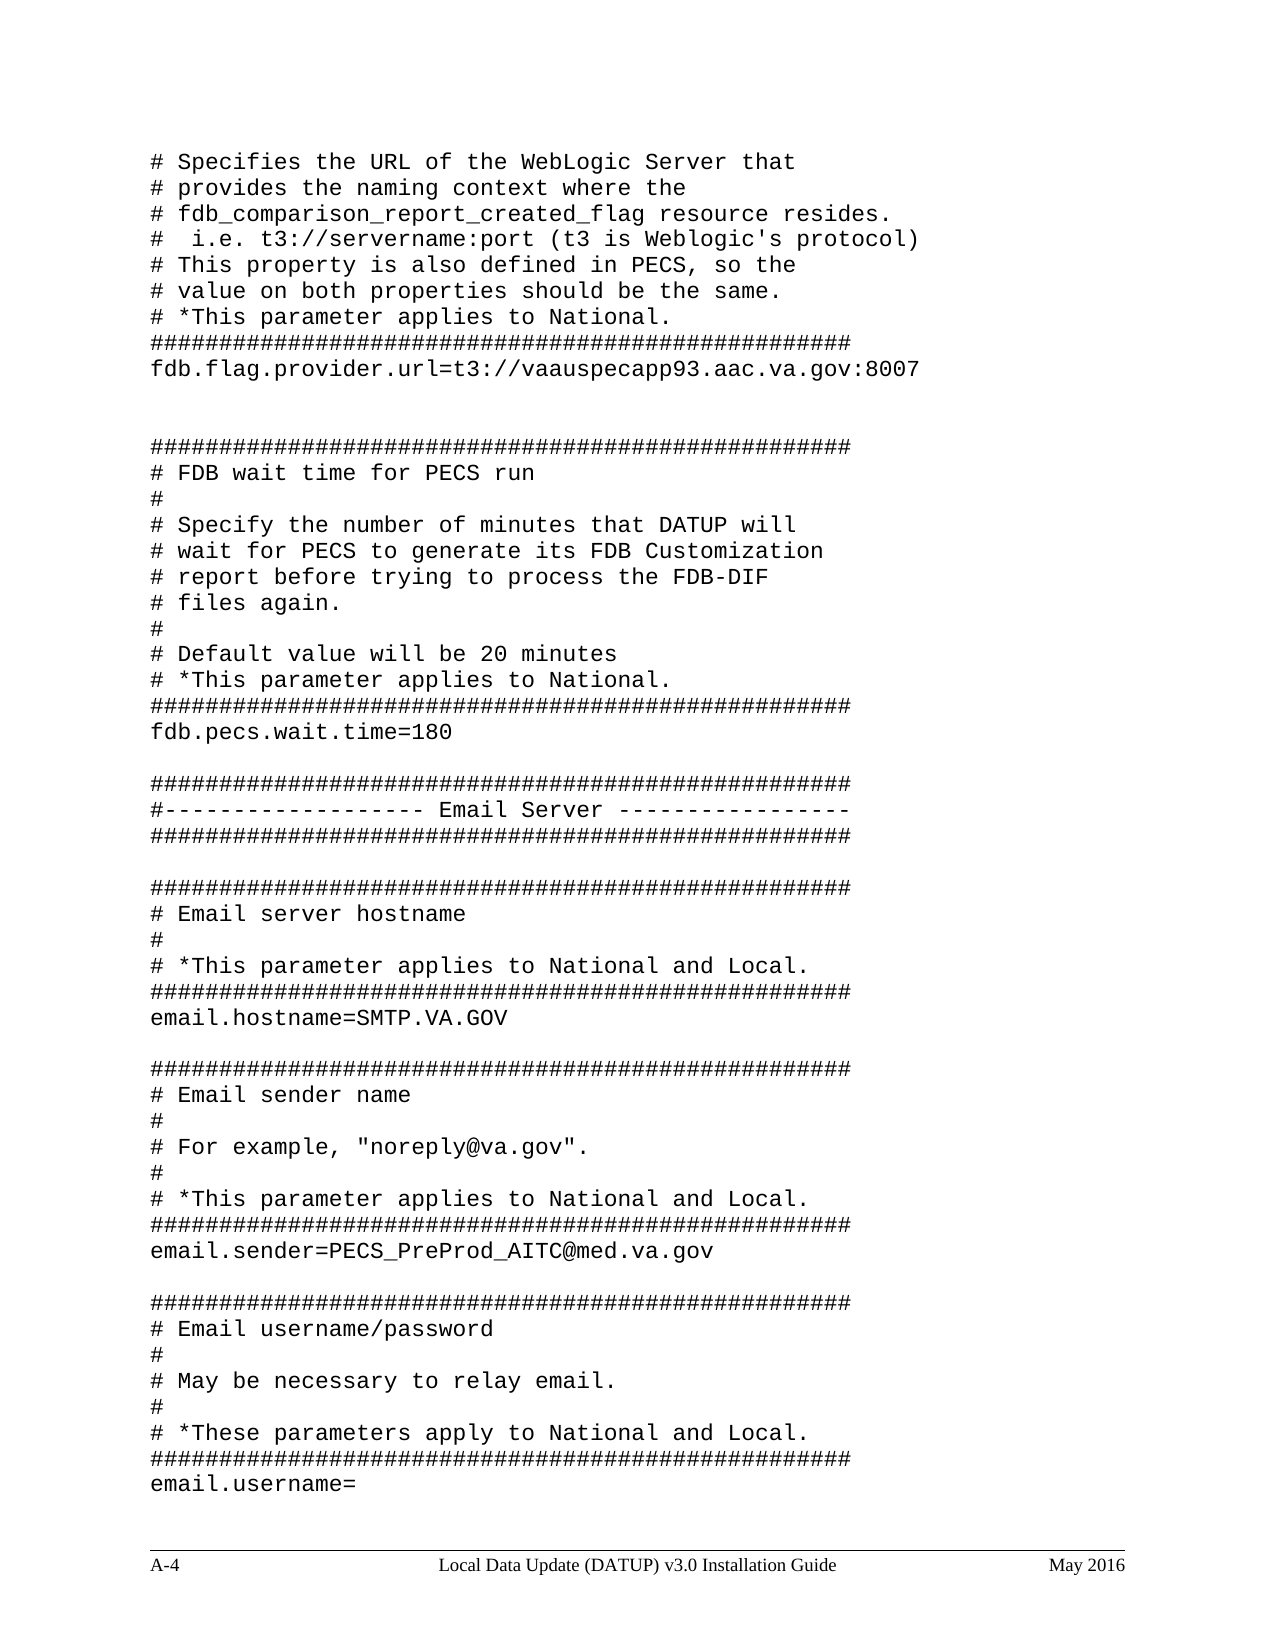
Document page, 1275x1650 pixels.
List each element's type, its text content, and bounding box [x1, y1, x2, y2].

text # Email server hostname [150, 902, 1125, 928]
text fdb.flag.provider.url=t3://vaauspecapp93.aac.va.gov:8007 [150, 357, 1125, 383]
text # [150, 928, 1125, 954]
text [150, 1447, 1125, 1473]
text # [150, 1343, 1125, 1369]
text # wait for PECS to generate its FDB Customization [150, 539, 1125, 565]
text # fdb_comparison_report_created_flag resource resides. [150, 202, 1125, 228]
text email.sender=PECS_PreProd_AITC@med.va.gov [150, 1239, 1125, 1265]
text # files again. [150, 591, 1125, 617]
text # [150, 1162, 1125, 1187]
text # Specifies the URL of the WebLogic Server that [150, 150, 1125, 176]
text ################################################### [150, 435, 1125, 461]
text # report before trying to process the FDB-DIF [150, 565, 1125, 591]
text # *These parameters apply to National and Local. [150, 1421, 1125, 1447]
text ################################################### [150, 772, 1125, 798]
text # This property is also defined in PECS, so the [150, 254, 1125, 280]
text ################################################### [150, 876, 1125, 902]
text ################################################### [150, 332, 1125, 357]
text ################################################### [150, 824, 1125, 850]
text # *This parameter applies to National. [150, 669, 1125, 695]
text ################################################### [150, 695, 1125, 721]
text # value on both properties should be the same. [150, 280, 1125, 306]
text # *This parameter applies to National. [150, 306, 1125, 332]
text ################################################### [150, 1213, 1125, 1239]
text # For example, "noreply@va.gov". [150, 1136, 1125, 1162]
text # i.e. t3://servername:port (t3 is Weblogic's protocol) [150, 228, 1125, 254]
text # May be necessary to relay email. [150, 1369, 1125, 1395]
text email.username= [150, 1473, 1125, 1499]
text # Default value will be 20 minutes [150, 643, 1125, 669]
text ################################################### [150, 1291, 1125, 1317]
text ################################################### [150, 980, 1125, 1006]
text fdb.pecs.wait.time=180 [150, 721, 1125, 747]
text #------------------- Email Server ----------------- [150, 798, 1125, 824]
text ################################################### [150, 1058, 1125, 1084]
text # Specify the number of minutes that DATUP will [150, 513, 1125, 539]
text # Email sender name [150, 1084, 1125, 1110]
text # *This parameter applies to National and Local. [150, 1187, 1125, 1213]
text # [150, 1395, 1125, 1421]
text # [150, 487, 1125, 513]
text # [150, 617, 1125, 643]
text # FDB wait time for PECS run [150, 461, 1125, 487]
text # provides the naming context where the [150, 176, 1125, 202]
text email.hostname=SMTP.VA.GOV [150, 1006, 1125, 1032]
text # Email username/password [150, 1317, 1125, 1343]
text # *This parameter applies to National and Local. [150, 954, 1125, 980]
text # [150, 1110, 1125, 1136]
